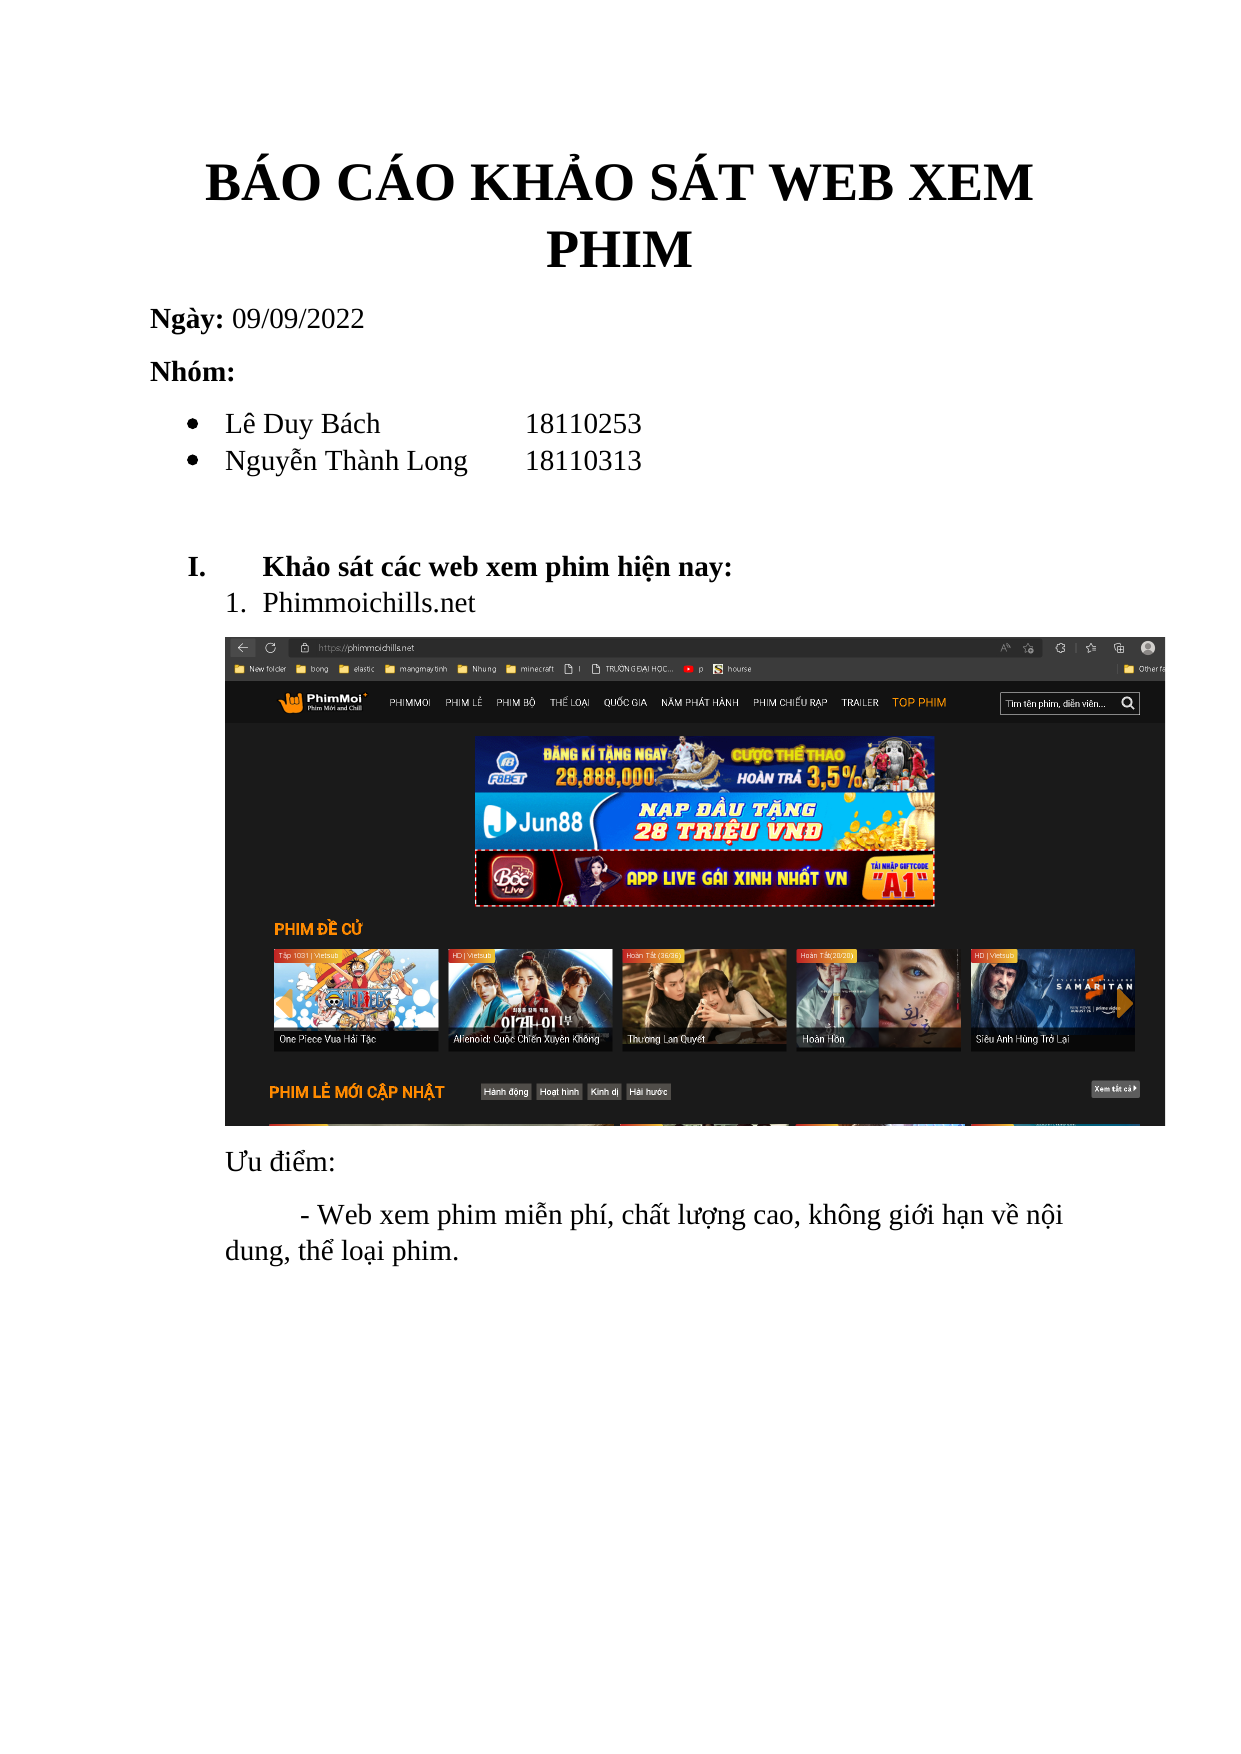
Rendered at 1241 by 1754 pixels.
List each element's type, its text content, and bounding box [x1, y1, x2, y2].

picture [225, 637, 1166, 1126]
text Ưu điểm: [225, 1144, 1090, 1178]
list Nguyễn Thành Long 18110313 [187, 443, 1090, 477]
text - Web xem phim miễn phí, chất lượng cao, không giới hạn về nội dung, thể loại phim. [225, 1197, 1090, 1267]
list Phimmoichills.net [225, 585, 1090, 618]
list Khảo sát các web xem phim hiện nay: [187, 549, 1090, 582]
list Lê Duy Bách 18110253 [187, 407, 1090, 440]
text Ngày: 09/09/2022 [150, 301, 1090, 334]
text BÁO CÁO KHẢO SÁT WEB XEM PHIM [150, 150, 1090, 279]
text Nhóm: [150, 354, 1090, 387]
